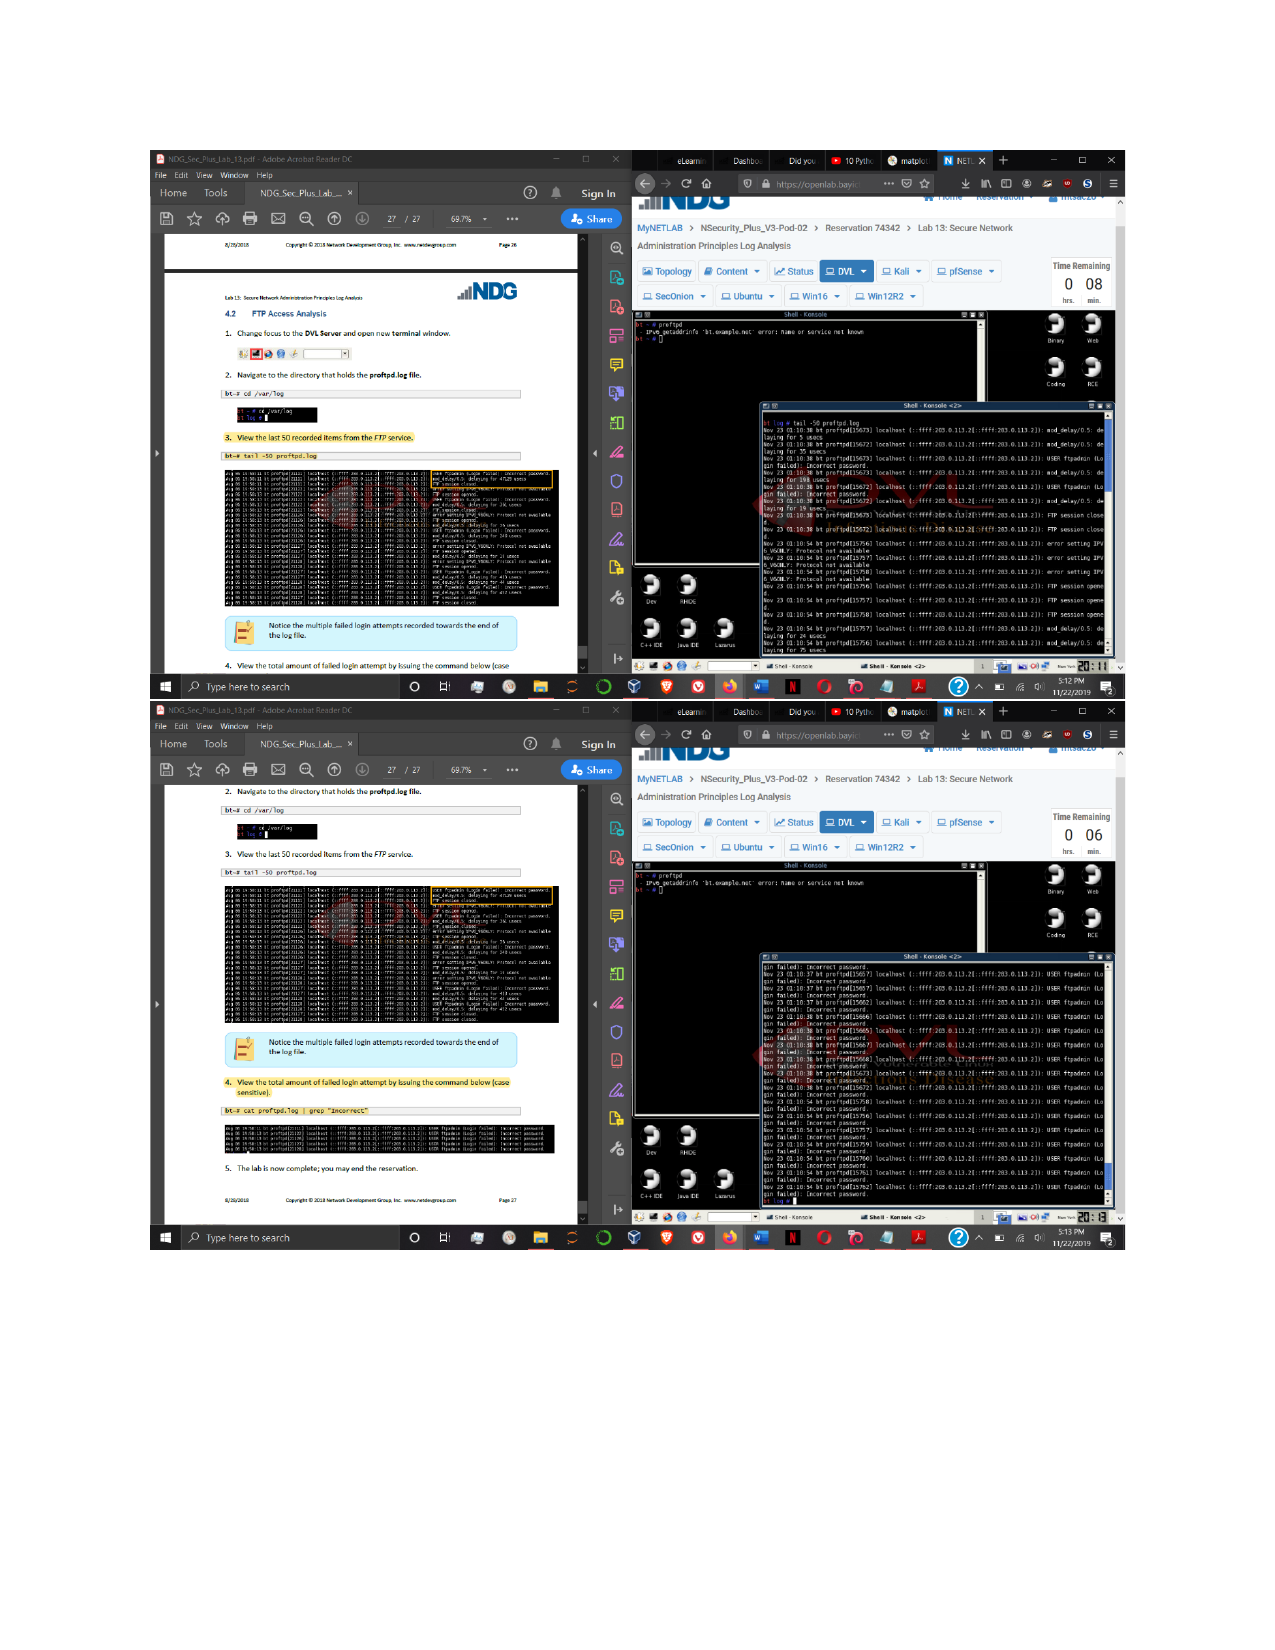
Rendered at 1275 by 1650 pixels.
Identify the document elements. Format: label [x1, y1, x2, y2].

picture [150, 701, 1125, 1250]
picture [150, 150, 1125, 699]
